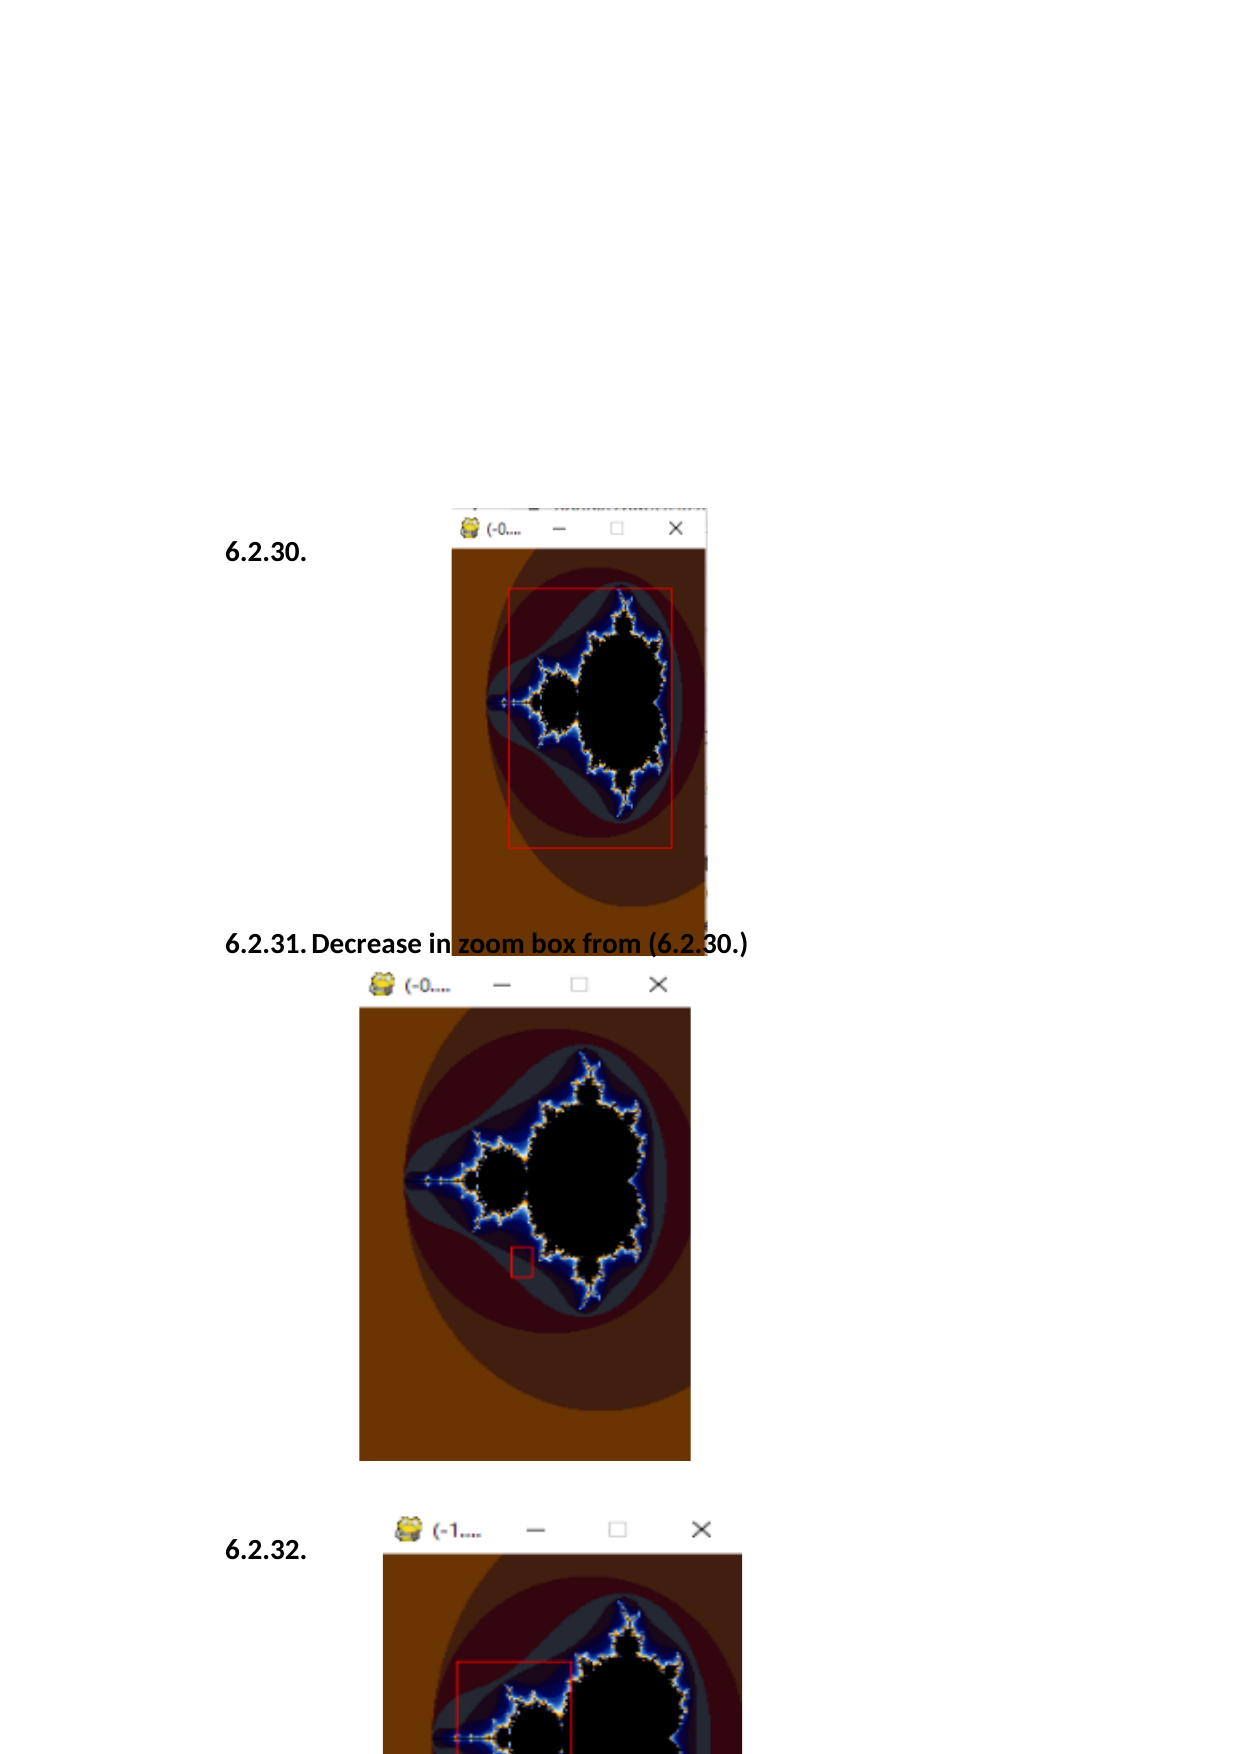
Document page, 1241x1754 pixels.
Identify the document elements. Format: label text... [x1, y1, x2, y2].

picture [382, 1515, 743, 1754]
list Decrease in zoom box from (6.2.30.) [225, 925, 1090, 960]
picture [359, 970, 691, 1461]
picture [451, 508, 708, 925]
